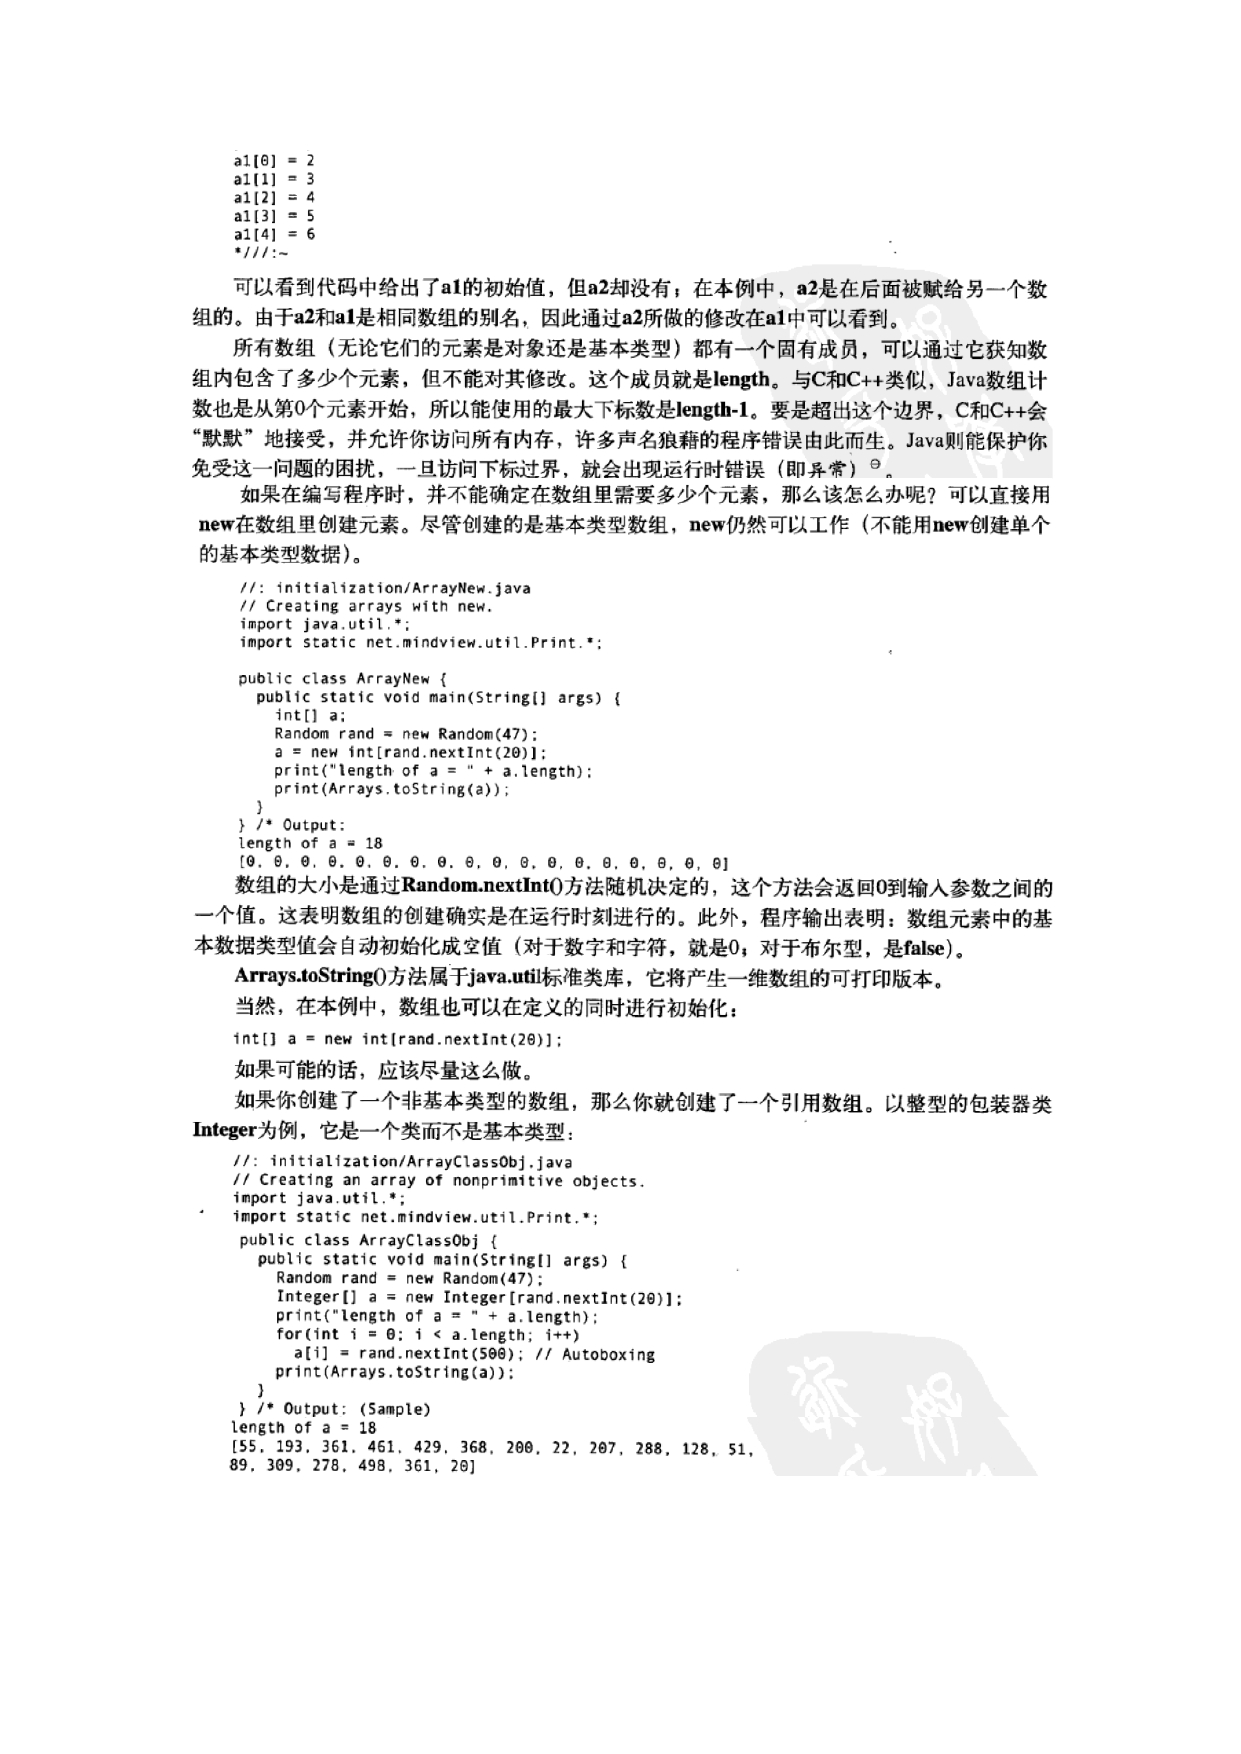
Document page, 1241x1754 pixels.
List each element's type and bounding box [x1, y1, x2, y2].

picture [187, 150, 1053, 1476]
